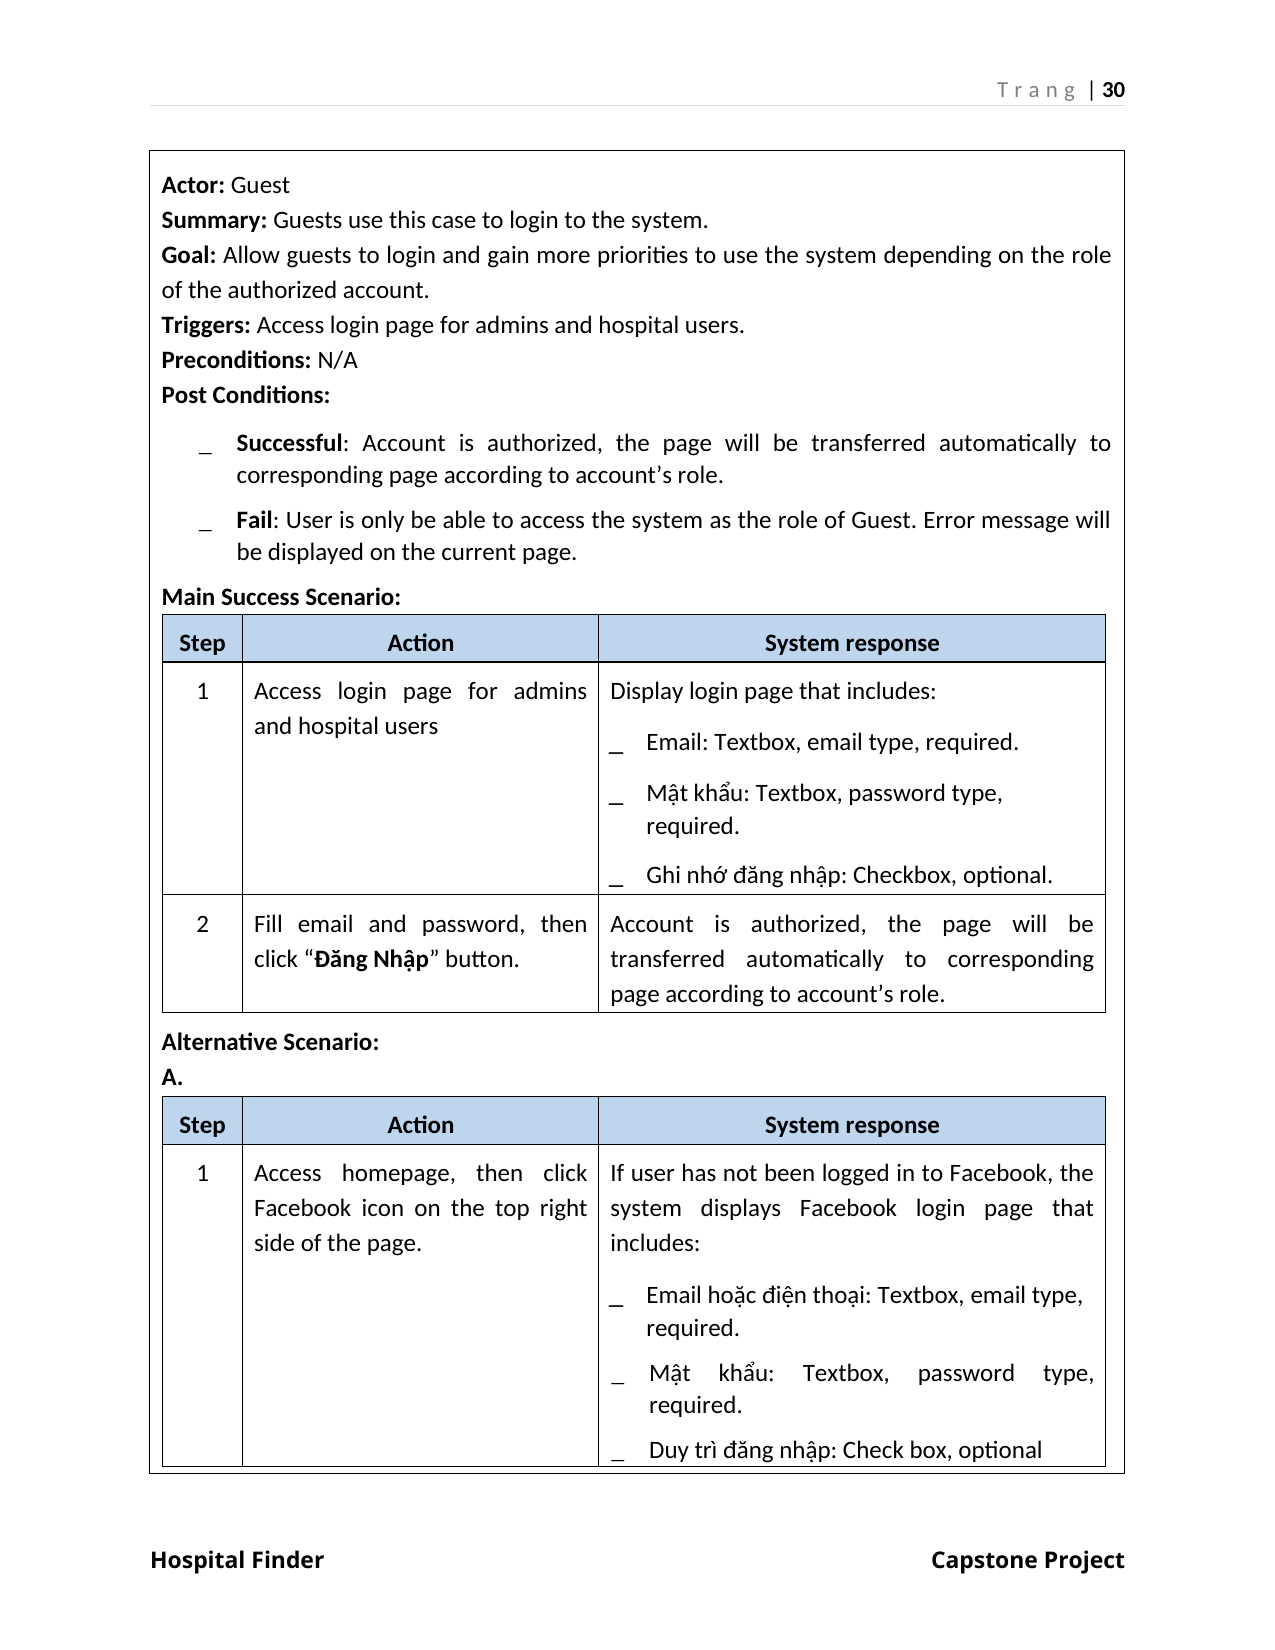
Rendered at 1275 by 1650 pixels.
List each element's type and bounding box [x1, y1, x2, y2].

table_cell [150, 151, 1124, 1473]
